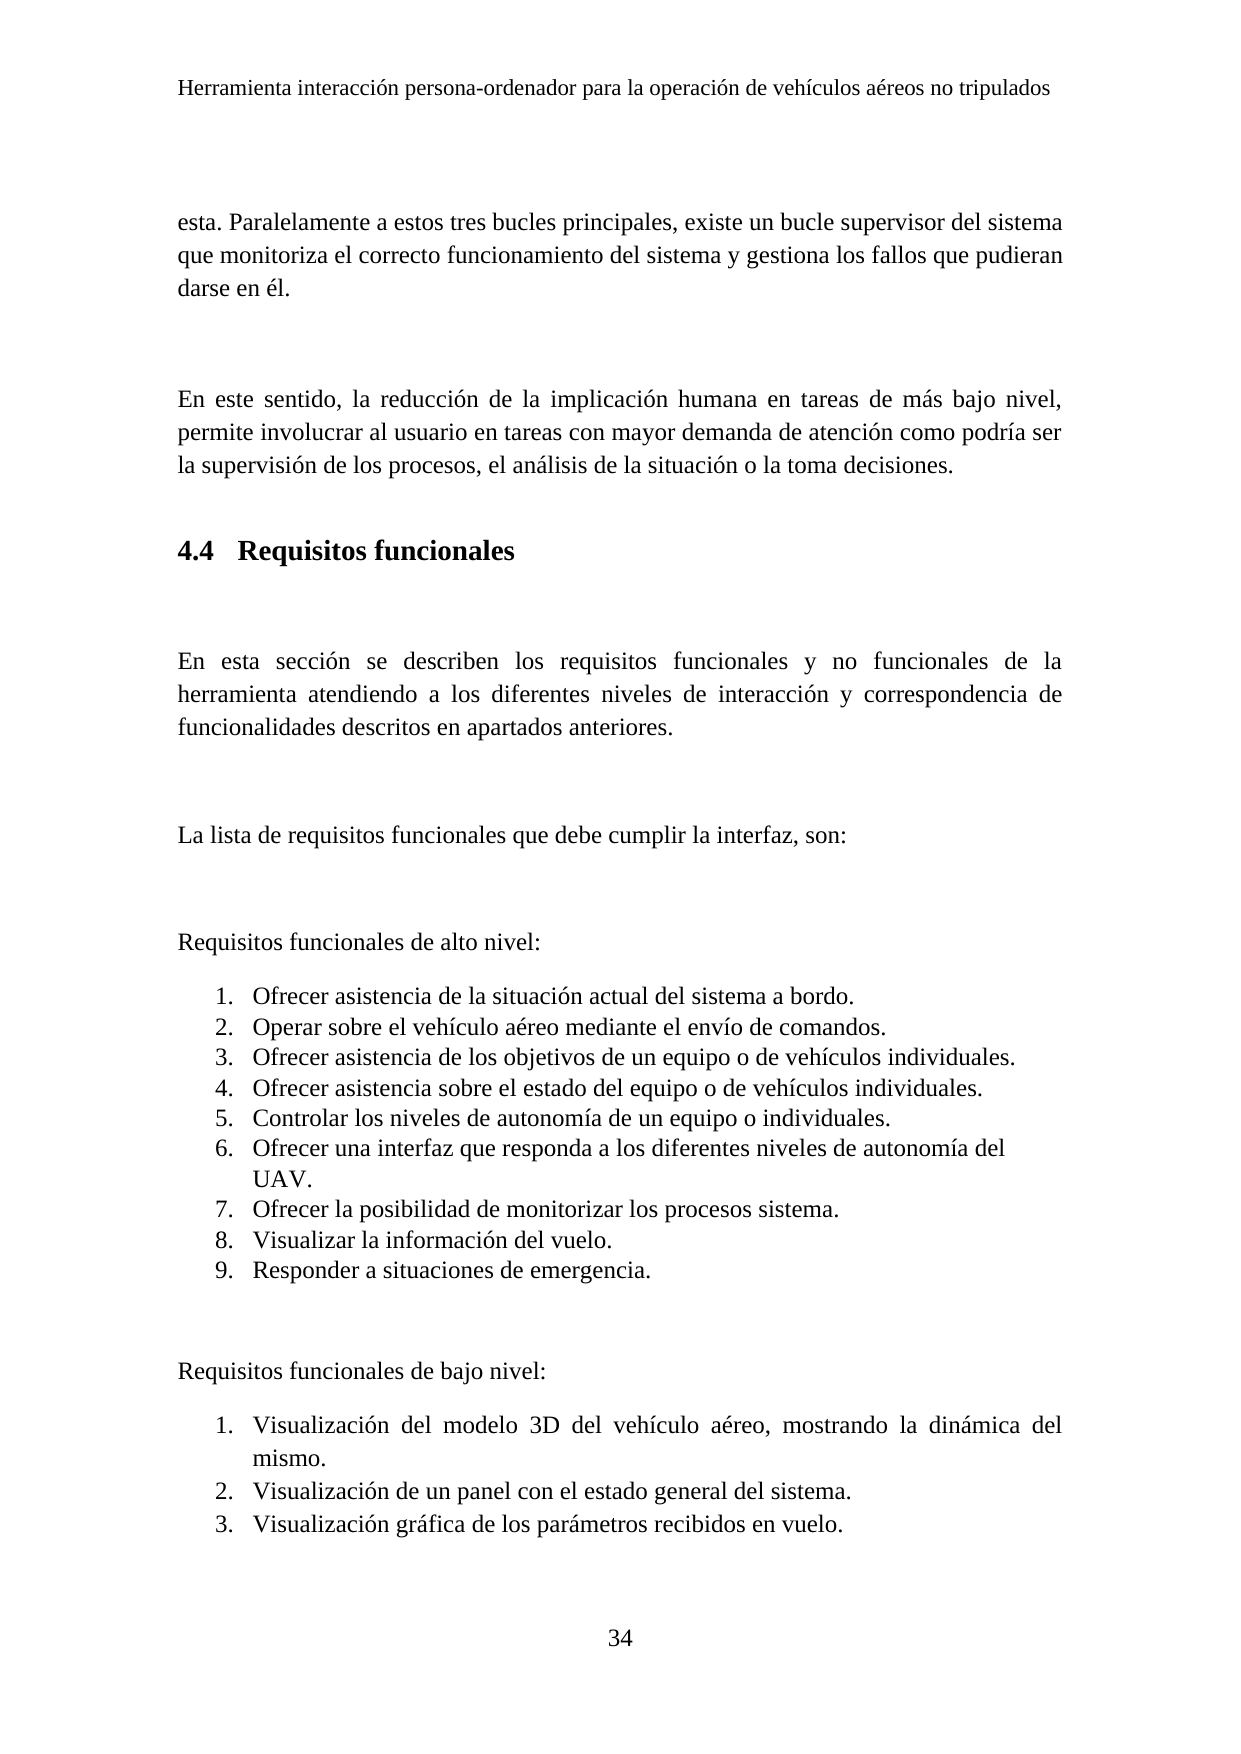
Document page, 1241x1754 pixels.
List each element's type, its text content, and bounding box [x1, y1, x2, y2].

text Requisitos funcionales de bajo nivel: [177, 1356, 1063, 1385]
text Requisitos funcionales de alto nivel: [177, 927, 1063, 956]
text En esta sección se describen los requisitos funcionales y no funcionales de la herramienta atendiendo a los diferentes niveles de interacción y correspondencia de funcionalidades descritos en apartados anteriores. [177, 646, 1063, 741]
list Controlar los niveles de autonomía de un equipo o individuales. [215, 1103, 1063, 1132]
list Responder a situaciones de emergencia. [215, 1255, 1063, 1284]
list Ofrecer asistencia de la situación actual del sistema a bordo. [215, 981, 1063, 1010]
text La lista de requisitos funcionales que debe cumplir la interfaz, son: [177, 820, 1063, 848]
list Visualización de un panel con el estado general del sistema. [215, 1476, 1063, 1505]
list Ofrecer una interfaz que responda a los diferentes niveles de autonomía del UAV. [215, 1133, 1063, 1193]
subtitle Requisitos funcionales [177, 533, 1063, 566]
list Ofrecer asistencia sobre el estado del equipo o de vehículos individuales. [215, 1073, 1063, 1101]
list Visualización gráfica de los parámetros recibidos en vuelo. [215, 1509, 1063, 1538]
list Visualizar la información del vuelo. [215, 1225, 1063, 1253]
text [177, 207, 1063, 302]
list Visualización del modelo 3D del vehículo aéreo, mostrando la dinámica del mismo. [215, 1410, 1063, 1472]
list Ofrecer asistencia de los objetivos de un equipo o de vehículos individuales. [215, 1042, 1063, 1071]
list Operar sobre el vehículo aéreo mediante el envío de comandos. [215, 1012, 1063, 1041]
text En este sentido, la reducción de la implicación humana en tareas de más bajo nivel, permite involucrar al usuario en tareas con mayor demanda de atención como podría ser la supervisión de los procesos, el análisis de la situación o la toma decisiones. [177, 384, 1063, 479]
list Ofrecer la posibilidad de monitorizar los procesos sistema. [215, 1194, 1063, 1223]
